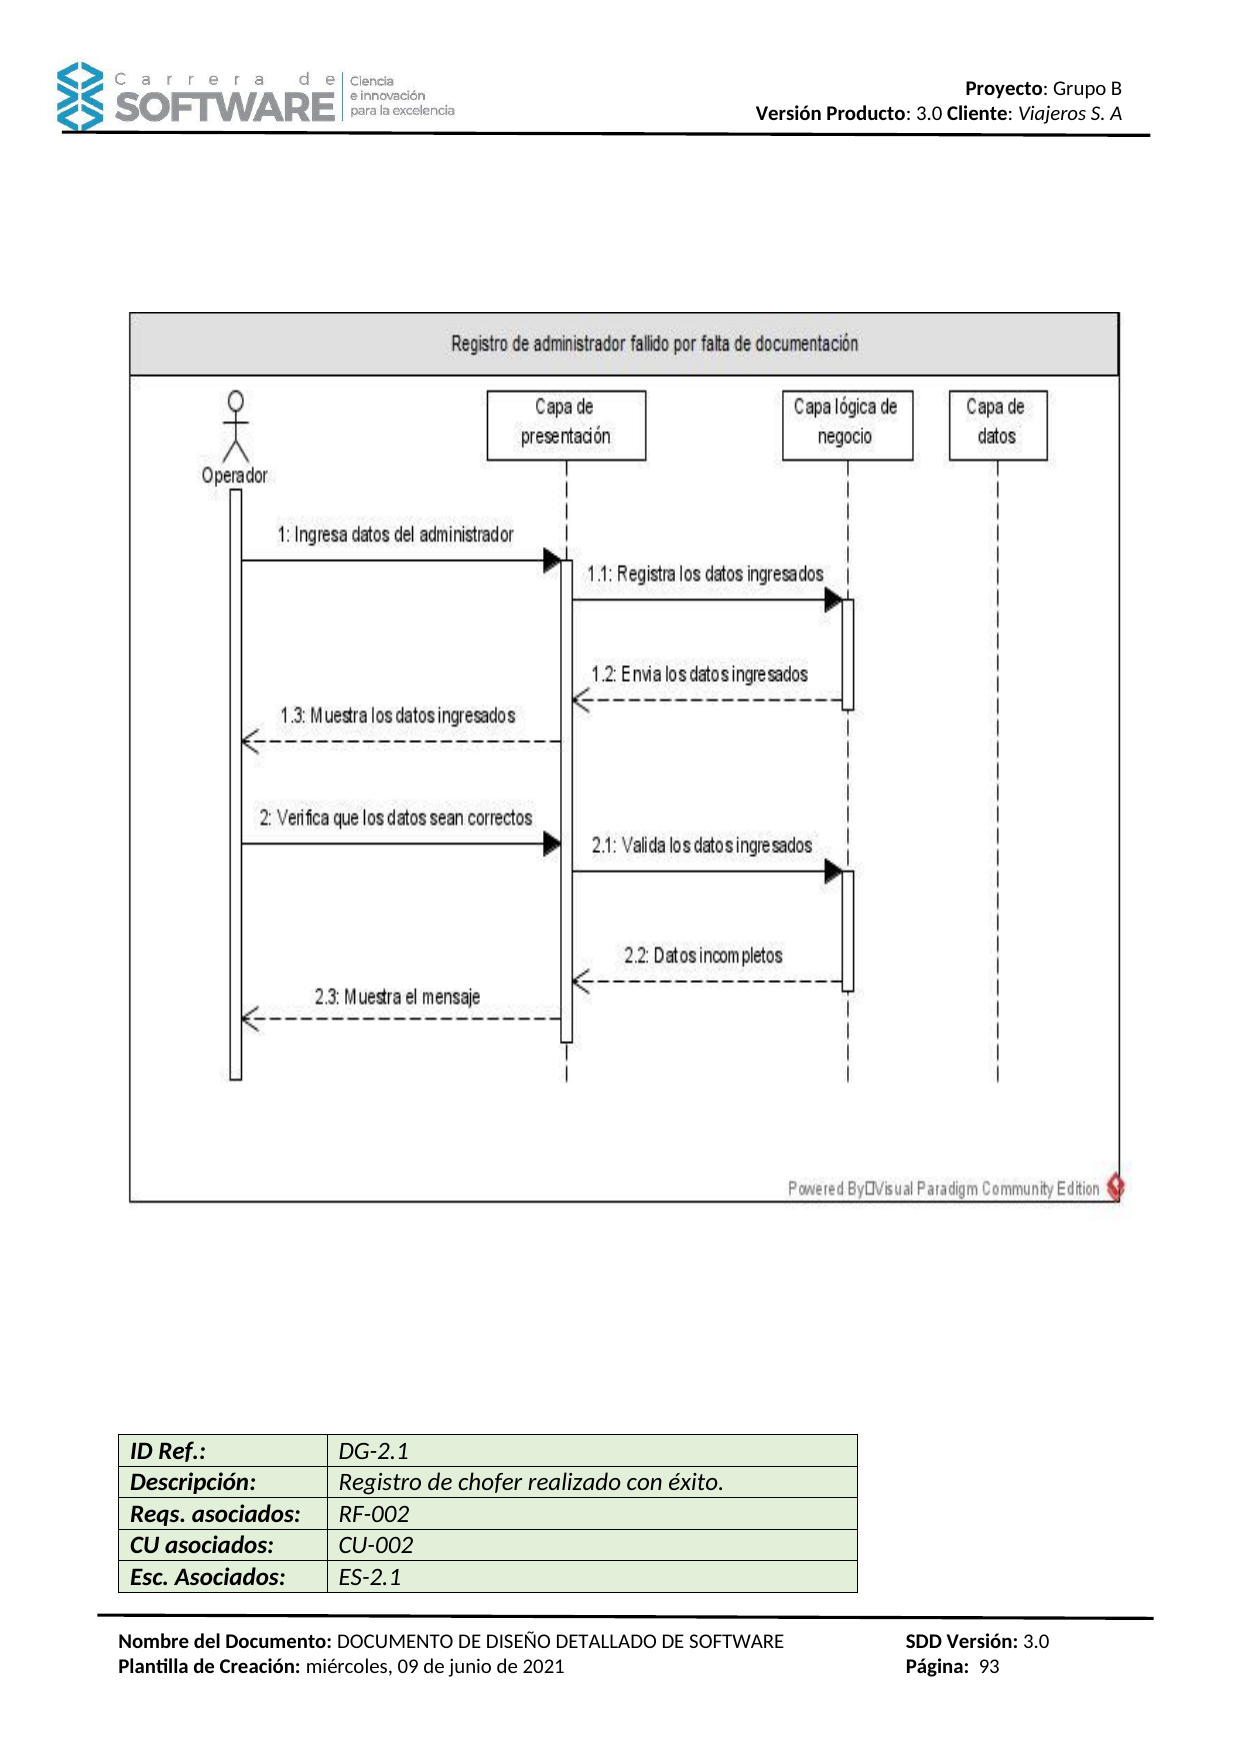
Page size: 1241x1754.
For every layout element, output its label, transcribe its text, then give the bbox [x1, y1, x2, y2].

picture [118, 312, 1133, 1221]
table_cell CU-002 [328, 1530, 857, 1560]
table_cell CU asociados: [119, 1530, 327, 1560]
table_cell Descripción: [119, 1467, 327, 1497]
table_cell Reqs. asociados: [119, 1498, 327, 1529]
table_header DG-2.1 [328, 1435, 857, 1466]
table_cell Esc. Asociados: [119, 1561, 327, 1592]
table_cell Registro de chofer realizado con éxito. [328, 1467, 857, 1497]
table_cell RF-002 [328, 1498, 857, 1529]
table_header ID Ref.: [119, 1435, 327, 1466]
picture [46, 46, 461, 154]
table_cell ES-2.1 [328, 1561, 857, 1592]
